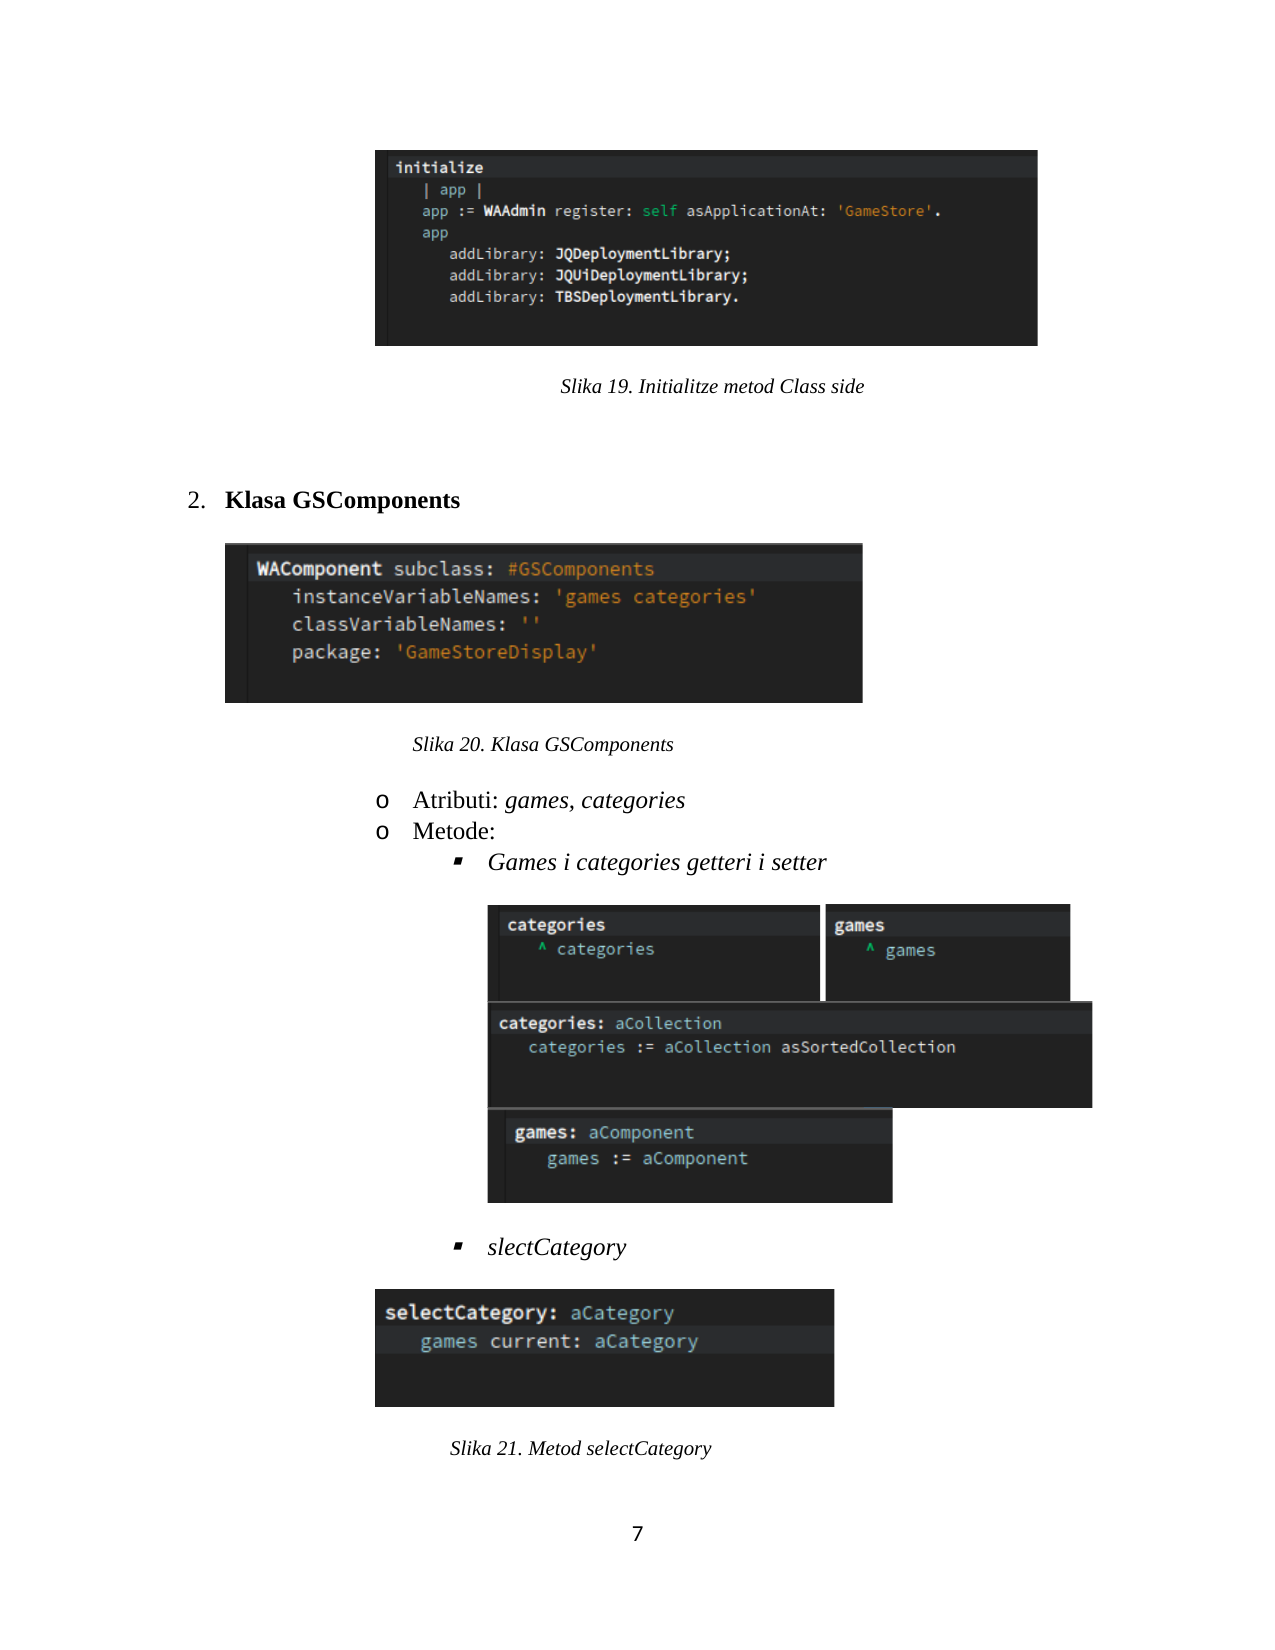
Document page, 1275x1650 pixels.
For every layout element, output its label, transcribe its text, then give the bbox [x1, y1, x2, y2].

list slectCategory [450, 1232, 1125, 1260]
picture [487, 904, 1093, 1203]
text Slika 21. Metod selectCategory [450, 1436, 1125, 1460]
picture [375, 150, 1038, 346]
picture [225, 543, 863, 703]
list Metode: [375, 816, 1125, 847]
text Slika 20. Klasa GSComponents [412, 732, 1125, 756]
list Games i categories getteri i setter [450, 847, 1125, 876]
picture [375, 1289, 835, 1407]
text Slika 19. Initialitze metod Class side [300, 374, 1125, 398]
list Atributi: games, categories [375, 785, 1125, 816]
list Klasa GSComponents [187, 486, 1125, 514]
